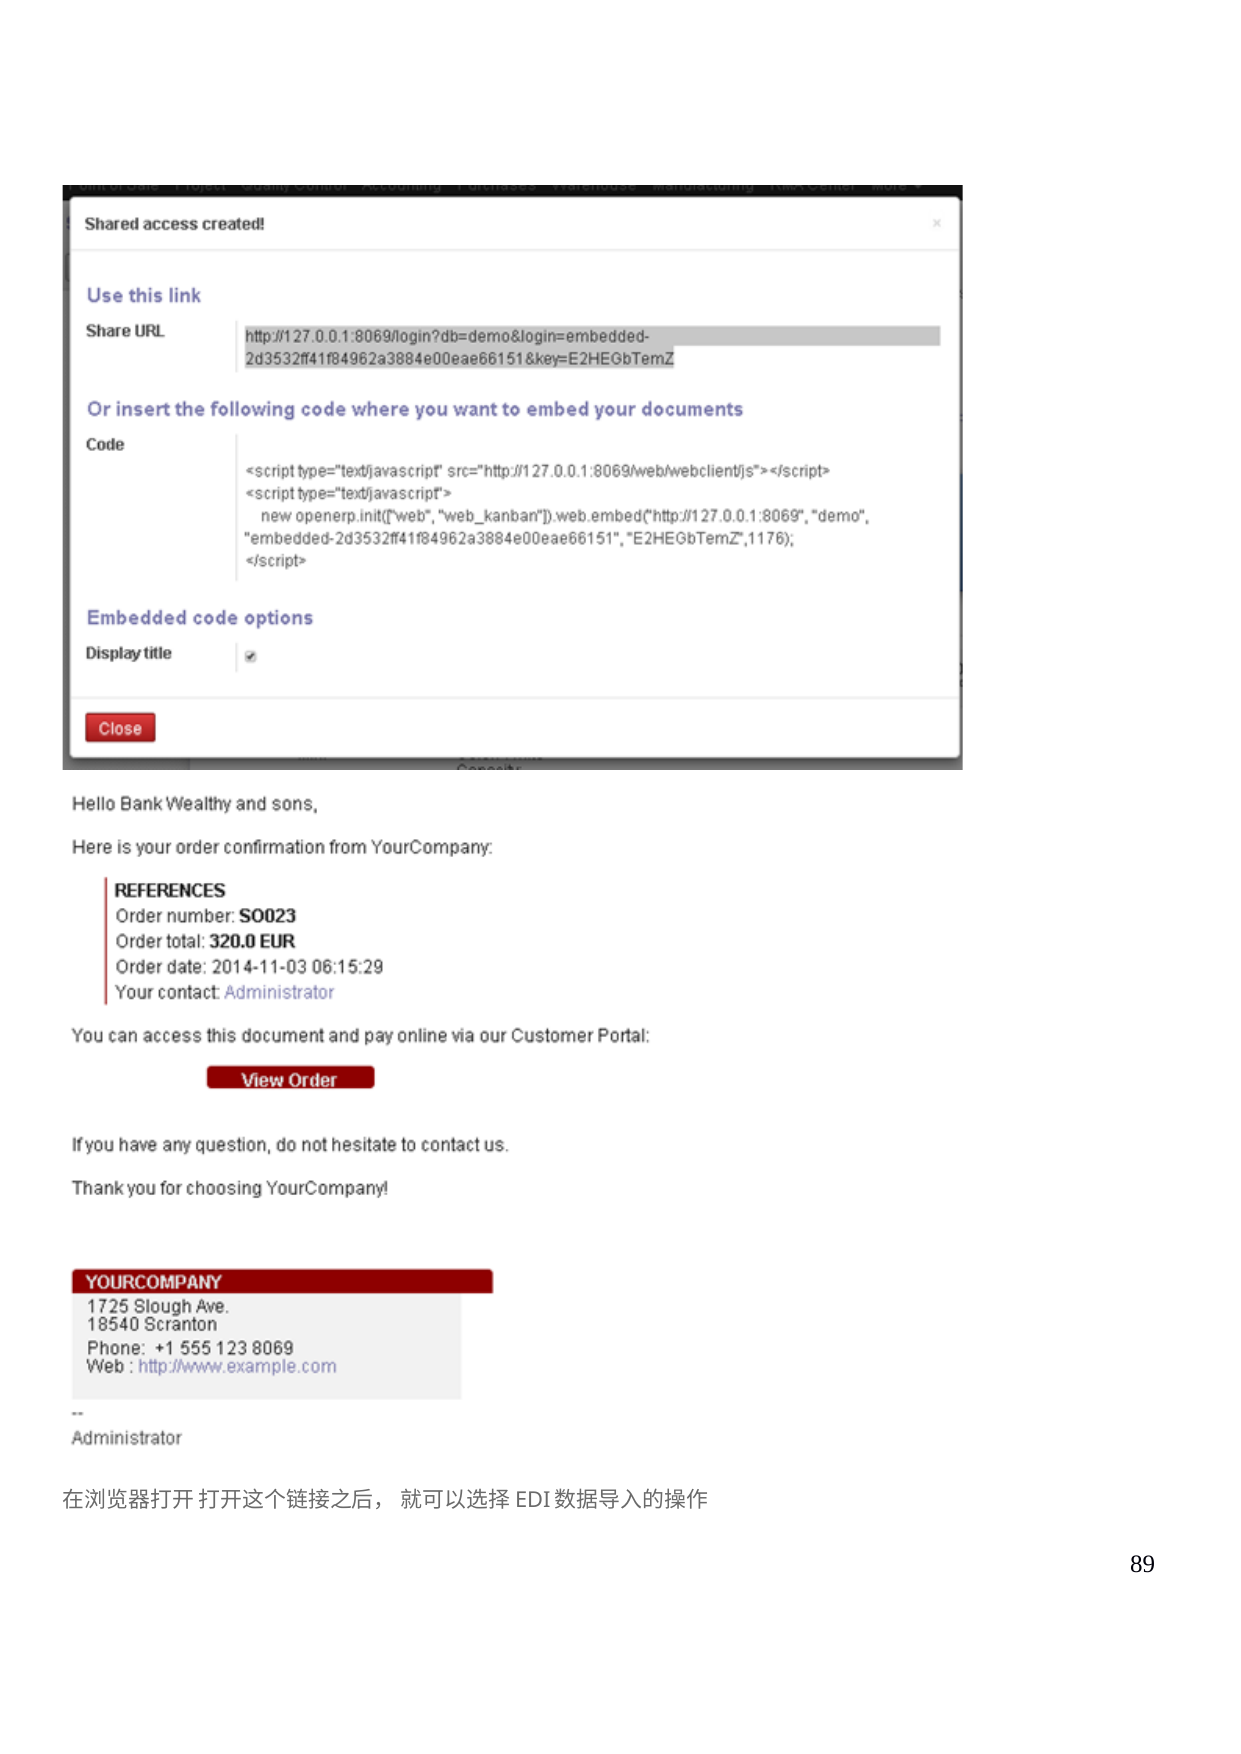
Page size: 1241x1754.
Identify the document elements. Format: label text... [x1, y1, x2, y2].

picture [62, 785, 963, 1461]
picture [62, 185, 963, 770]
text 在浏览器打开 打开这个链接之后， 就可以选择 EDI数据导入的操作 [62, 1476, 1155, 1513]
